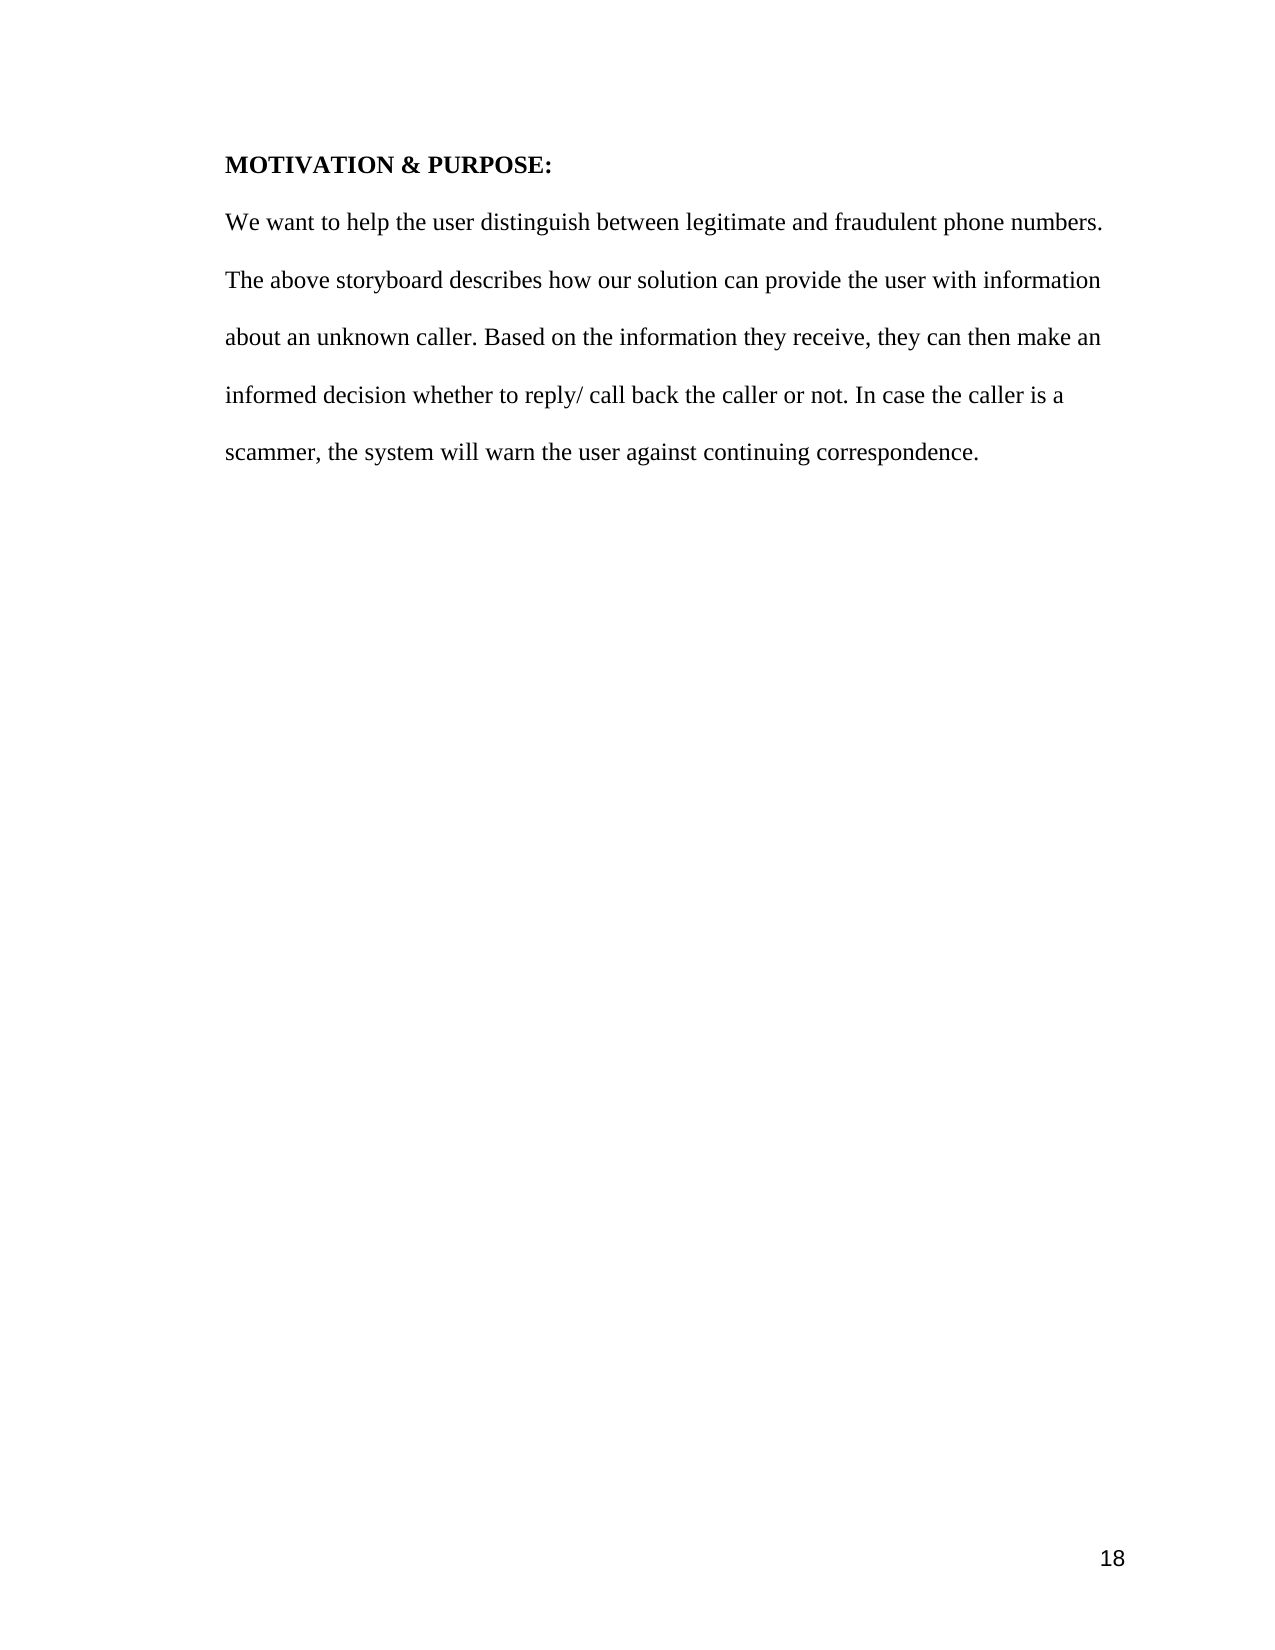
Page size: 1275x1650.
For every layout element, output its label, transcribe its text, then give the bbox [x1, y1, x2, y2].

text We want to help the user distinguish between legitimate and fraudulent phone numbers. [225, 207, 1125, 236]
text The above storyboard describes how our solution can provide the user with information about an unknown caller. Based on the information they receive, they can then make an informed decision whether to reply/ call back the caller or not. In case the caller is a scammer, the system will warn the user against continuing correspondence. [225, 265, 1125, 466]
text MOTIVATION & PURPOSE: [225, 150, 1125, 179]
